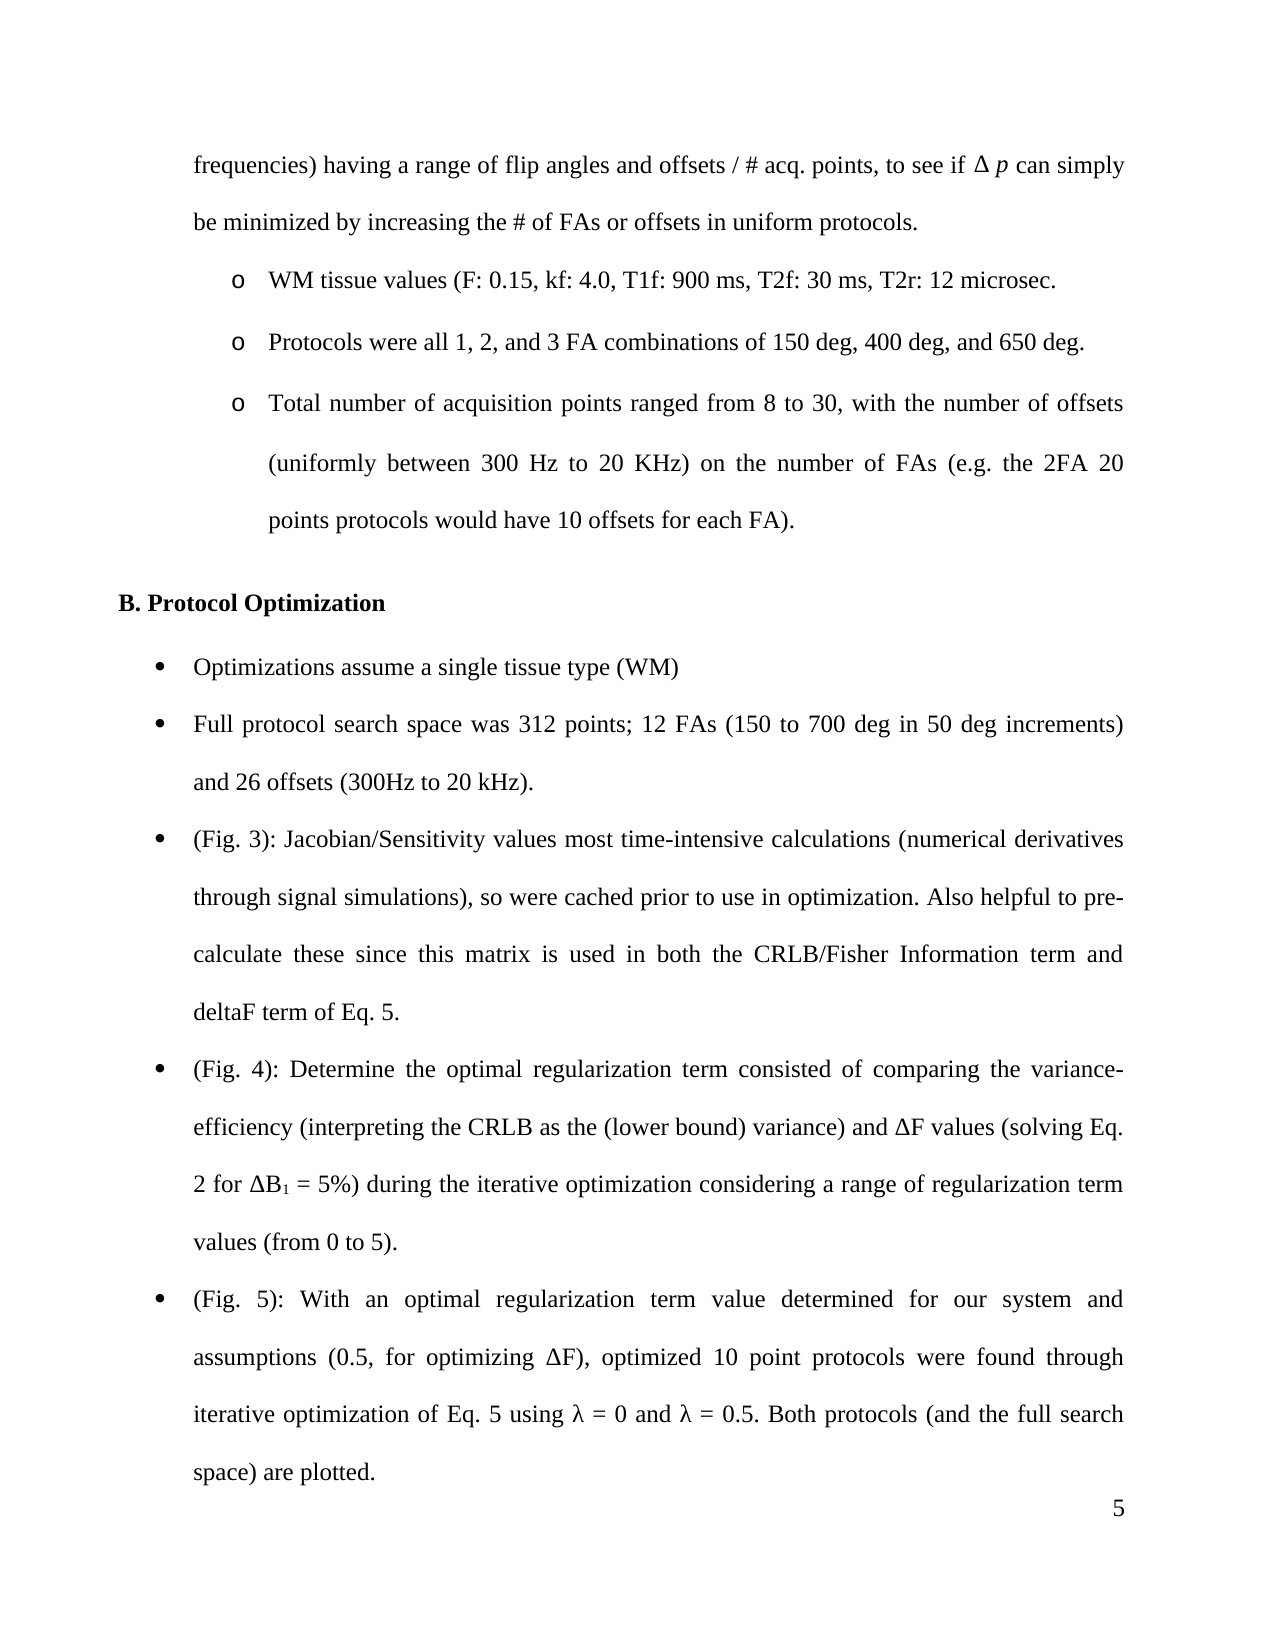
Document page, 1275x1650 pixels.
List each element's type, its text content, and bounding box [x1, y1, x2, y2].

list WM tissue values (F: 0.15, kf: 4.0, T1f: 900 ms, T2f: 30 ms, T2r: 12 microsec. [231, 265, 1125, 296]
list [156, 150, 1125, 236]
list Total number of acquisition points ranged from 8 to 30, with the number of offsets (uniformly between 300 Hz to 20 KHz) on the number of FAs (e.g. the 2FA 20 points protocols would have 10 offsets for each FA). [231, 388, 1125, 534]
list Protocols were all 1, 2, and 3 FA combinations of 150 deg, 400 deg, and 650 deg. [231, 327, 1125, 357]
list Optimizations assume a single tissue type (WM) [156, 652, 1125, 680]
subtitle Protocol Optimization [118, 588, 1125, 617]
list (Fig. 4): Determine the optimal regularization term consisted of comparing the variance-efficiency (interpreting the CRLB as the (lower bound) variance) and ΔF values (solving Eq. 2 for ΔB1 = 5%) during the iterative optimization considering a range of regularization term values (from 0 to 5). [156, 1054, 1125, 1255]
list (Fig. 5): With an optimal regularization term value determined for our system and assumptions (0.5, for optimizing ΔF), optimized 10 point protocols were found through iterative optimization of Eq. 5 using λ = 0 and λ = 0.5. Both protocols (and the full search space) are plotted. [156, 1284, 1125, 1485]
list Full protocol search space was 312 points; 12 FAs (150 to 700 deg in 50 deg increments) and 26 offsets (300Hz to 20 kHz). [156, 709, 1125, 795]
list (Fig. 3): Jacobian/Sensitivity values most time-intensive calculations (numerical derivatives through signal simulations), so were cached prior to use in optimization. Also helpful to pre-calculate these since this matrix is used in both the CRLB/Fisher Information term and deltaF term of Eq. 5. [156, 824, 1125, 1025]
